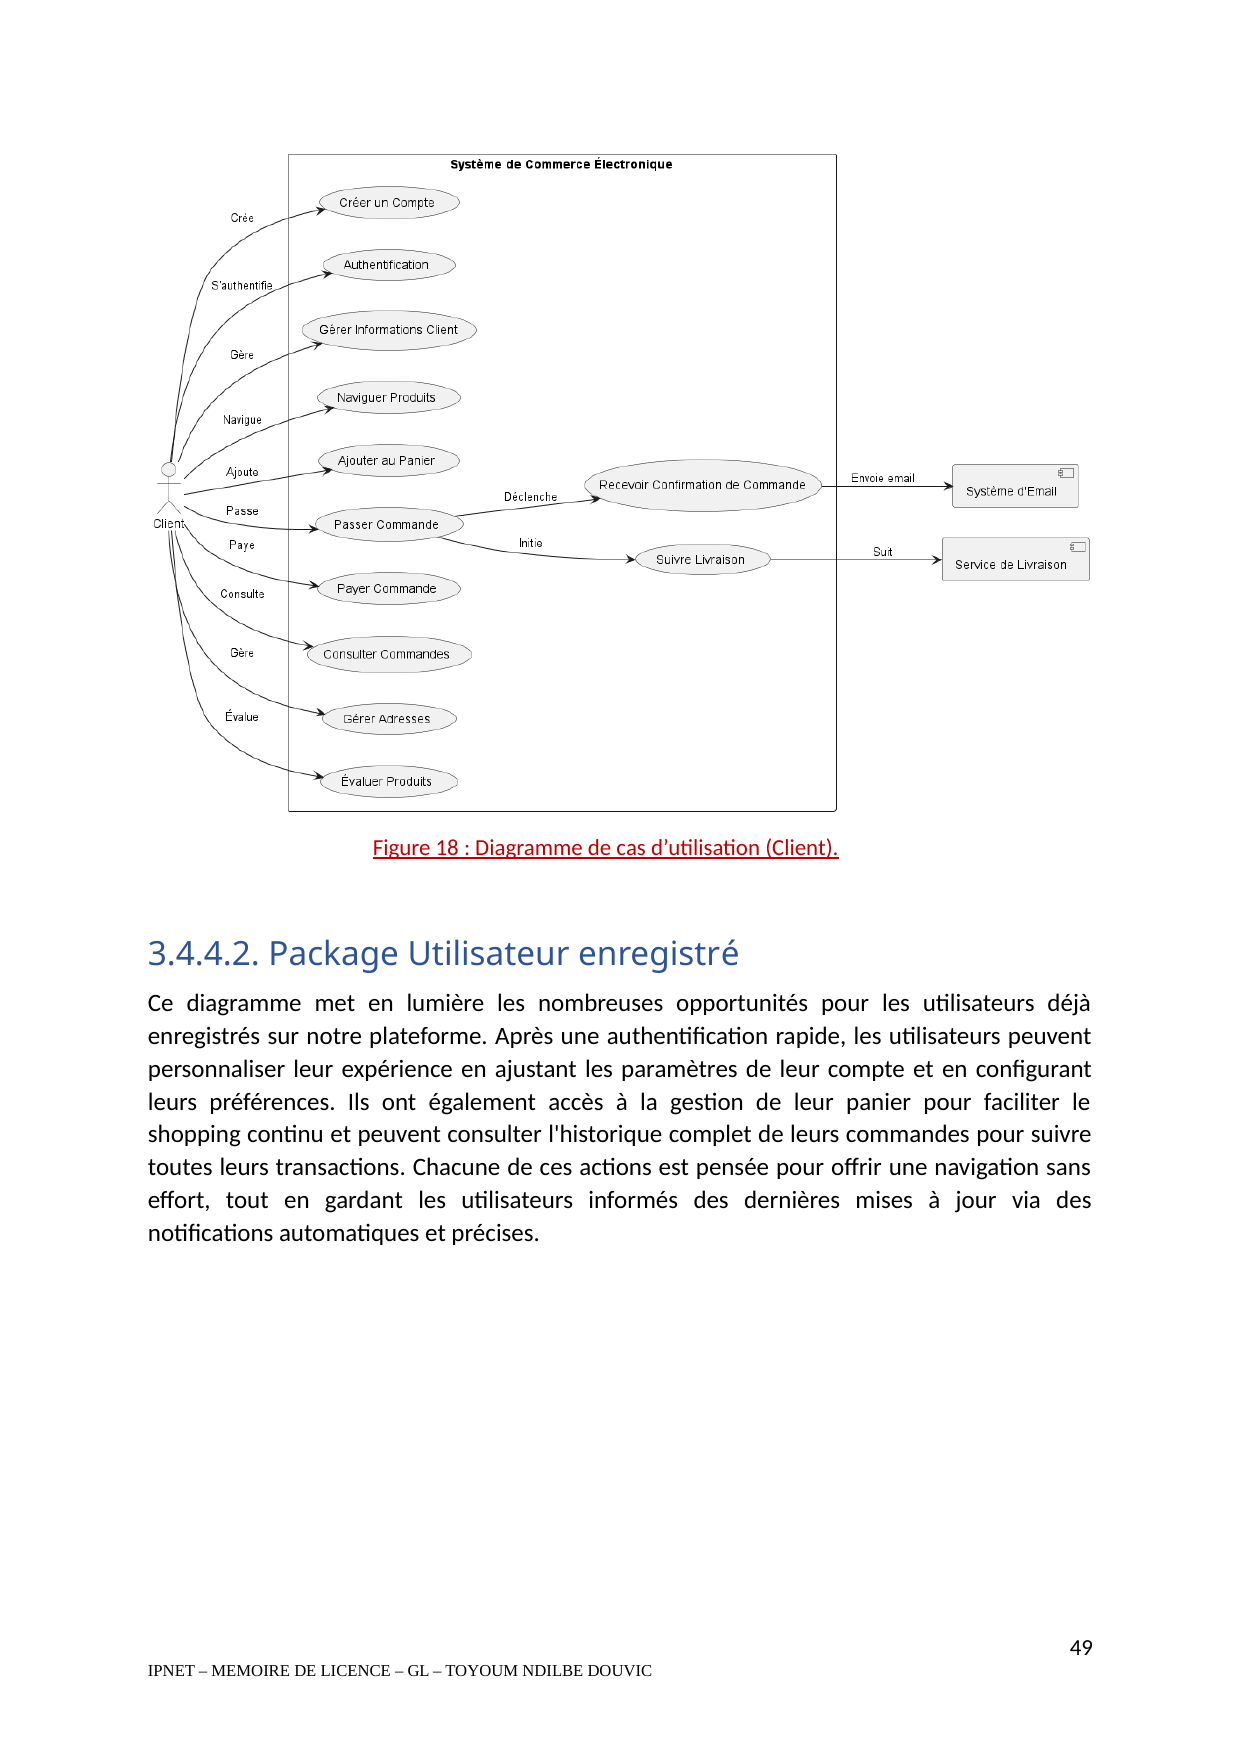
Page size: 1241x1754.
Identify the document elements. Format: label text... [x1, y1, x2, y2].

text Ce diagramme met en lumière les nombreuses opportunités pour les utilisateurs déjà enregistrés sur notre plateforme. Après une authentification rapide, les utilisateurs peuvent personnaliser leur expérience en ajustant les paramètres de leur compte et en configurant leurs préférences. Ils ont également accès à la gestion de leur panier pour faciliter le shopping continu et peuvent consulter l'historique complet de leurs commandes pour suivre toutes leurs transactions. Chacune de ces actions est pensée pour offrir une navigation sans effort, tout en gardant les utilisateurs informés des dernières mises à jour via des notifications automatiques et précises. [148, 987, 1093, 1248]
picture [147, 147, 1093, 815]
subtitle 3.4.4.2. Package Utilisateur enregistré [148, 930, 1093, 975]
text Figure 18 : Diagramme de cas d’utilisation (Client). [223, 833, 1093, 861]
